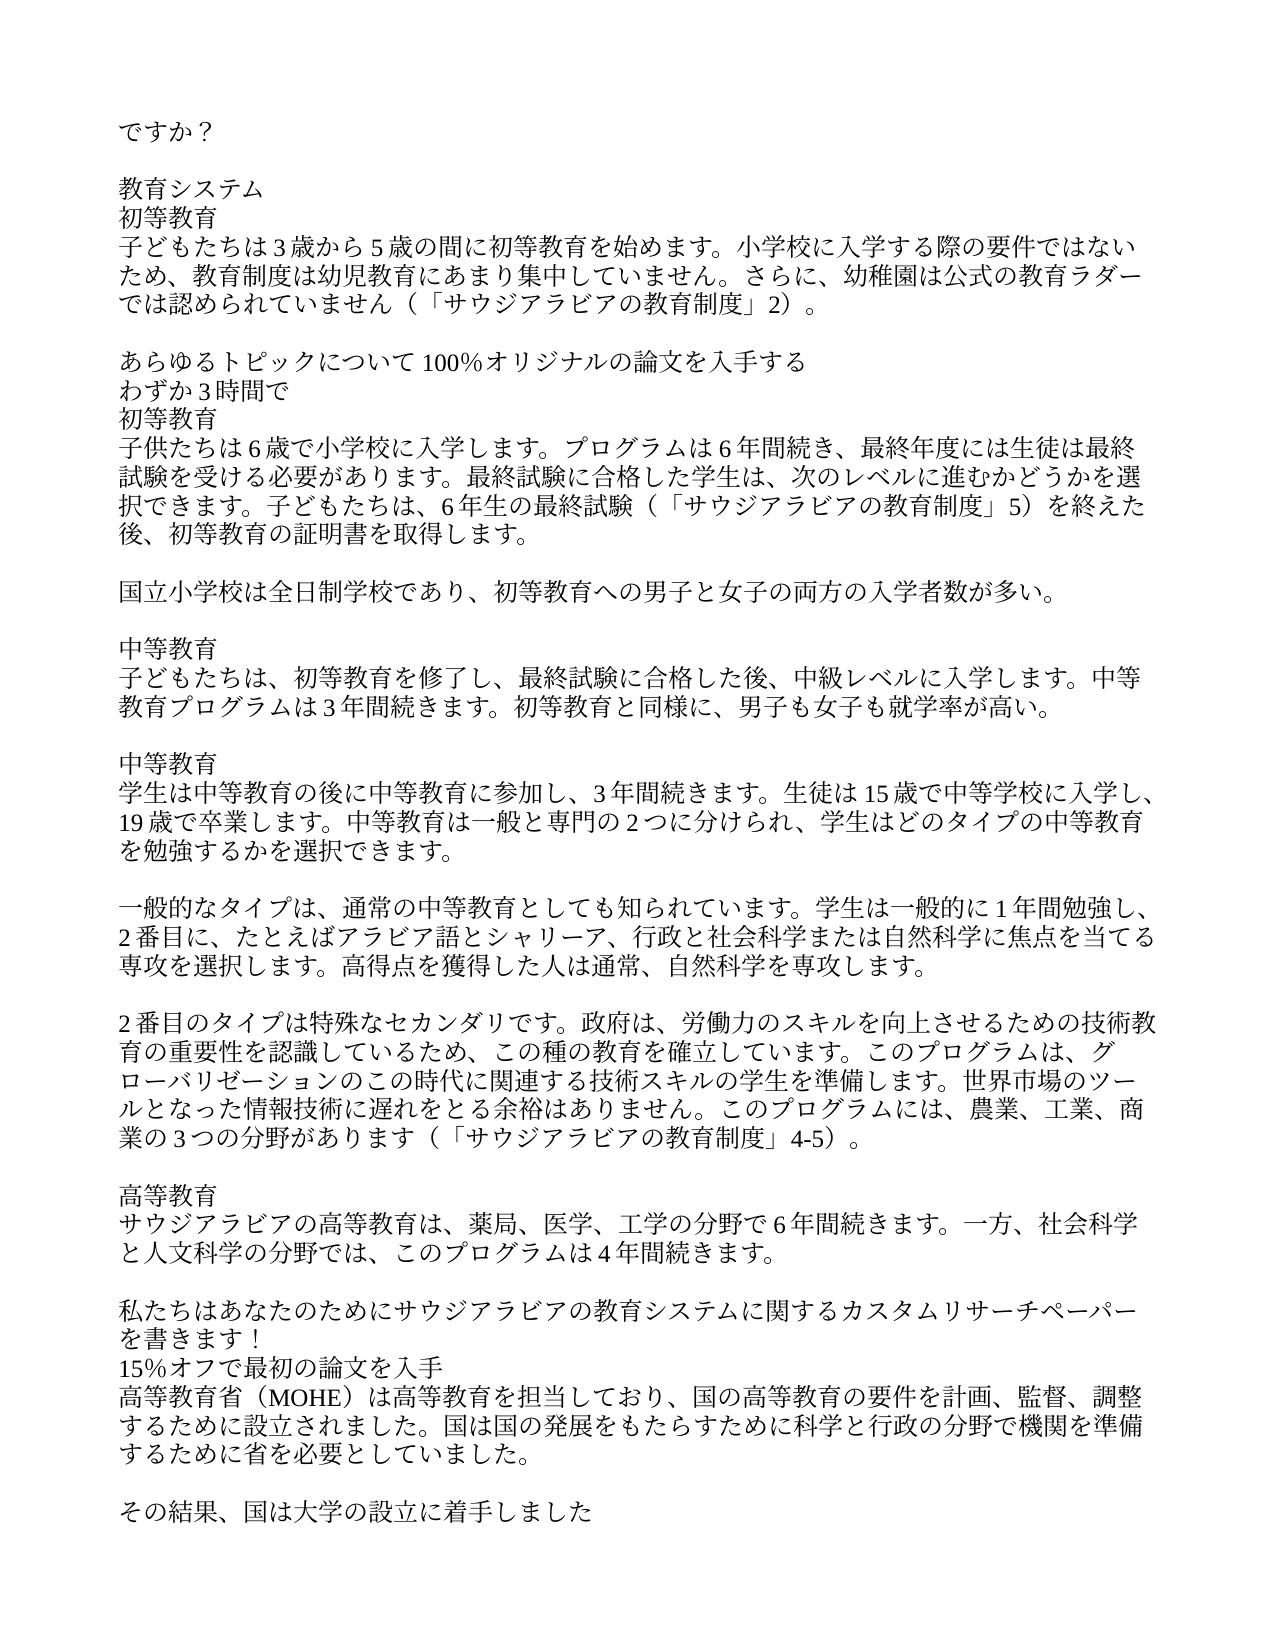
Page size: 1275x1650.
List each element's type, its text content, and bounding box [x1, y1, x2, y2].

text 初等教育 [118, 406, 1157, 434]
text 子供たちは6歳で小学校に入学します。プログラムは6年間続き、最終年度には生徒は最終試験を受ける必要があります。最終試験に合格した学生は、次のレベルに進むかどうかを選択できます。子どもたちは、6年生の最終試験（「サウジアラビアの教育制度」5）を終えた後、初等教育の証明書を取得します。 [118, 434, 1157, 549]
text 初等教育 [118, 204, 1157, 233]
text わずか3時間で [118, 377, 1157, 406]
text 中等教育 [118, 751, 1157, 779]
text 教育システム [118, 176, 1157, 204]
text 2番目のタイプは特殊なセカンダリです。政府は、労働力のスキルを向上させるための技術教育の重要性を認識しているため、この種の教育を確立しています。このプログラムは、グローバリゼーションのこの時代に関連する技術スキルの学生を準備します。世界市場のツールとなった情報技術に遅れをとる余裕はありません。このプログラムには、農業、工業、商業の3つの分野があります（「サウジアラビアの教育制度」4-5）。 [118, 1009, 1157, 1153]
text 国立小学校は全日制学校であり、初等教育への男子と女子の両方の入学者数が多い。 [118, 578, 1157, 607]
text サウジアラビアの高等教育は、薬局、医学、工学の分野で6年間続きます。一方、社会科学と人文科学の分野では、このプログラムは4年間続きます。 [118, 1211, 1157, 1268]
text 中等教育 [118, 636, 1157, 664]
text その結果、国は大学の設立に着手しました [118, 1498, 1157, 1527]
text 一般的なタイプは、通常の中等教育としても知られています。学生は一般的に1年間勉強し、2番目に、たとえばアラビア語とシャリーア、行政と社会科学または自然科学に焦点を当てる専攻を選択します。高得点を獲得した人は通常、自然科学を専攻します。 [118, 894, 1157, 981]
text 私たちはあなたのためにサウジアラビアの教育システムに関するカスタムリサーチペーパーを書きます！ [118, 1297, 1157, 1354]
text 高等教育 [118, 1182, 1157, 1211]
text 子どもたちは、初等教育を修了し、最終試験に合格した後、中級レベルに入学します。中等教育プログラムは3年間続きます。初等教育と同様に、男子も女子も就学率が高い。 [118, 664, 1157, 722]
text 子どもたちは3歳から5歳の間に初等教育を始めます。小学校に入学する際の要件ではないため、教育制度は幼児教育にあまり集中していません。さらに、幼稚園は公式の教育ラダーでは認められていません（「サウジアラビアの教育制度」2）。 [118, 233, 1157, 319]
text 高等教育省（MOHE）は高等教育を担当しており、国の高等教育の要件を計画、監督、調整するために設立されました。国は国の発展をもたらすために科学と行政の分野で機関を準備するために省を必要としていました。 [118, 1383, 1157, 1469]
text 15％オフで最初の論文を入手 [118, 1354, 1157, 1383]
text あらゆるトピックについて100％オリジナルの論文を入手する [118, 348, 1157, 377]
text 学生は中等教育の後に中等教育に参加し、3年間続きます。生徒は15歳で中等学校に入学し、19歳で卒業します。中等教育は一般と専門の2つに分けられ、学生はどのタイプの中等教育を勉強するかを選択できます。 [118, 779, 1157, 866]
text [118, 118, 1157, 147]
